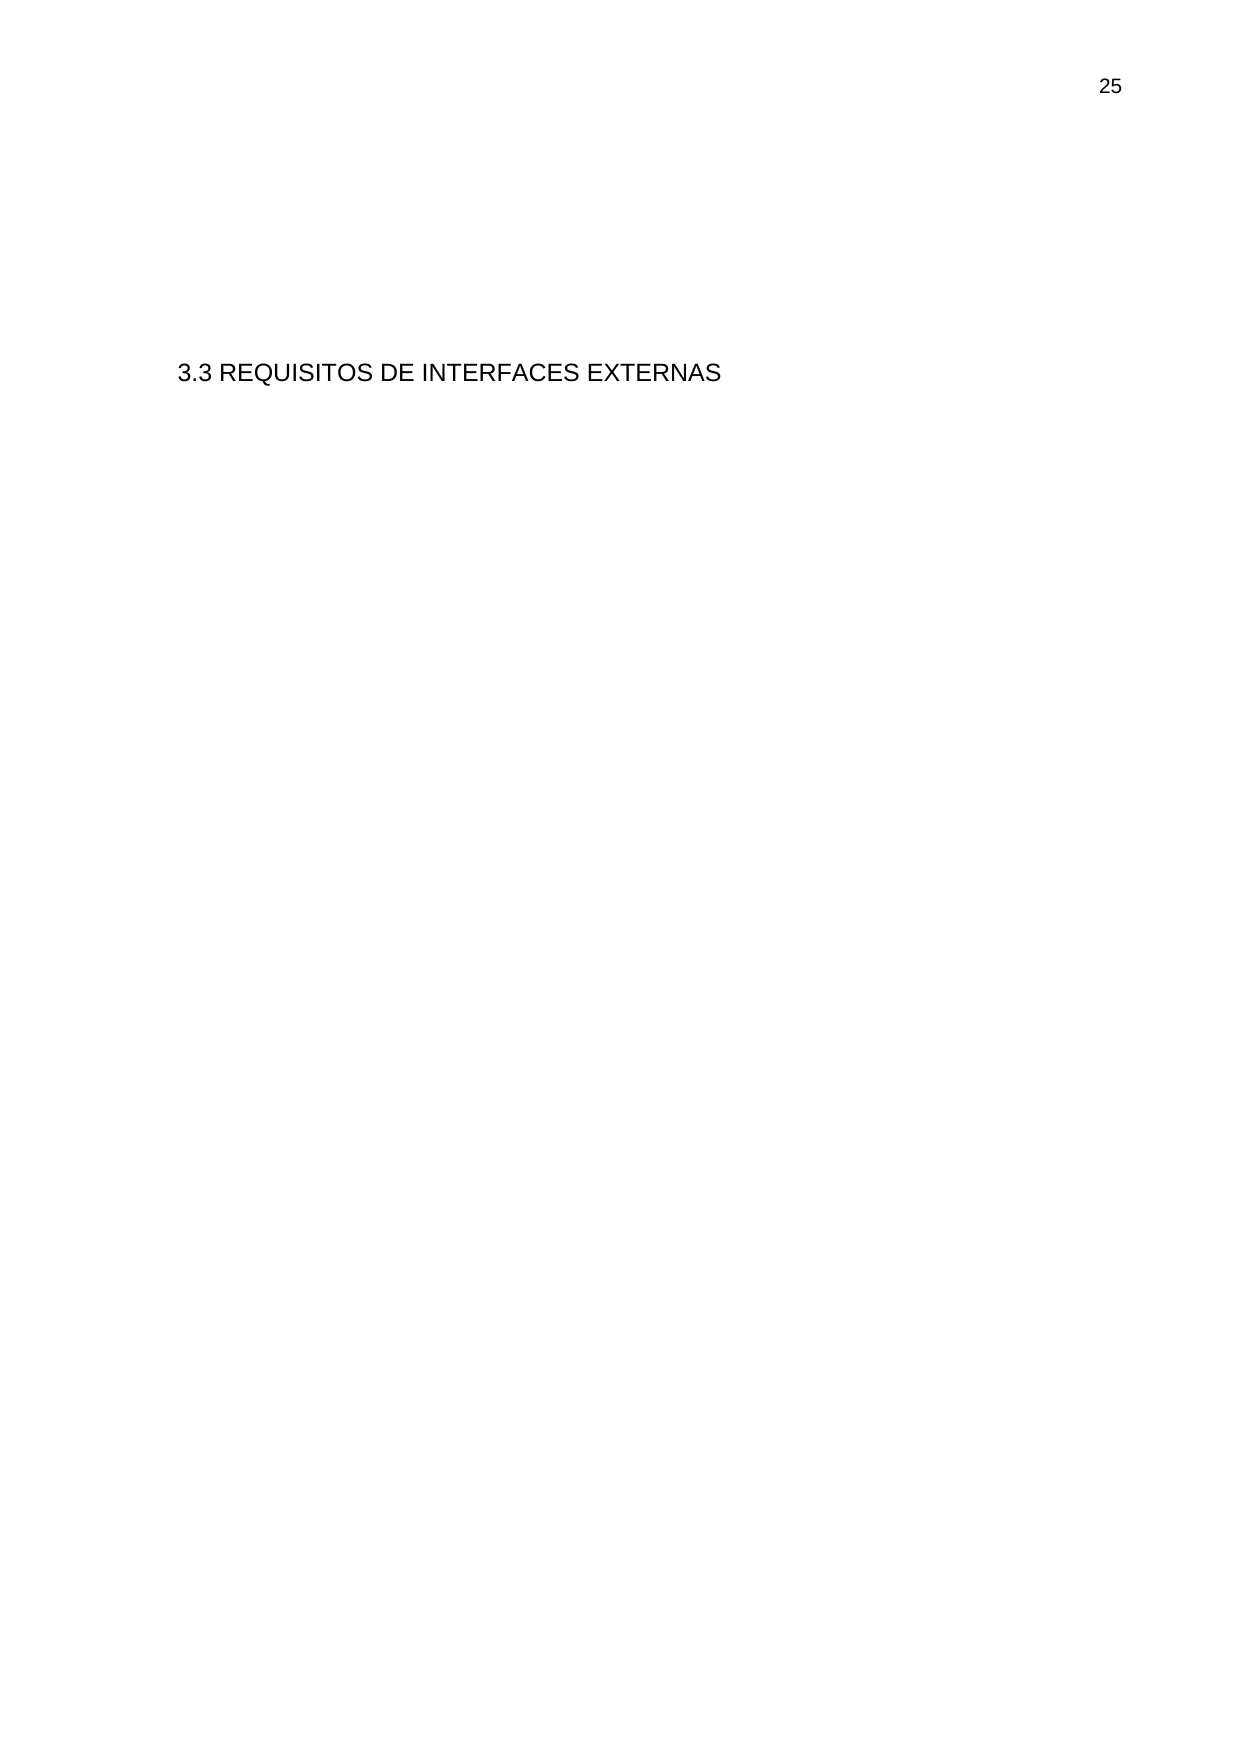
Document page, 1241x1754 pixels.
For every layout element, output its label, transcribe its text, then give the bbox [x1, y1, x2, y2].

subtitle 3.3 REQUISITOS DE INTERFACES EXTERNAS [177, 358, 1122, 386]
